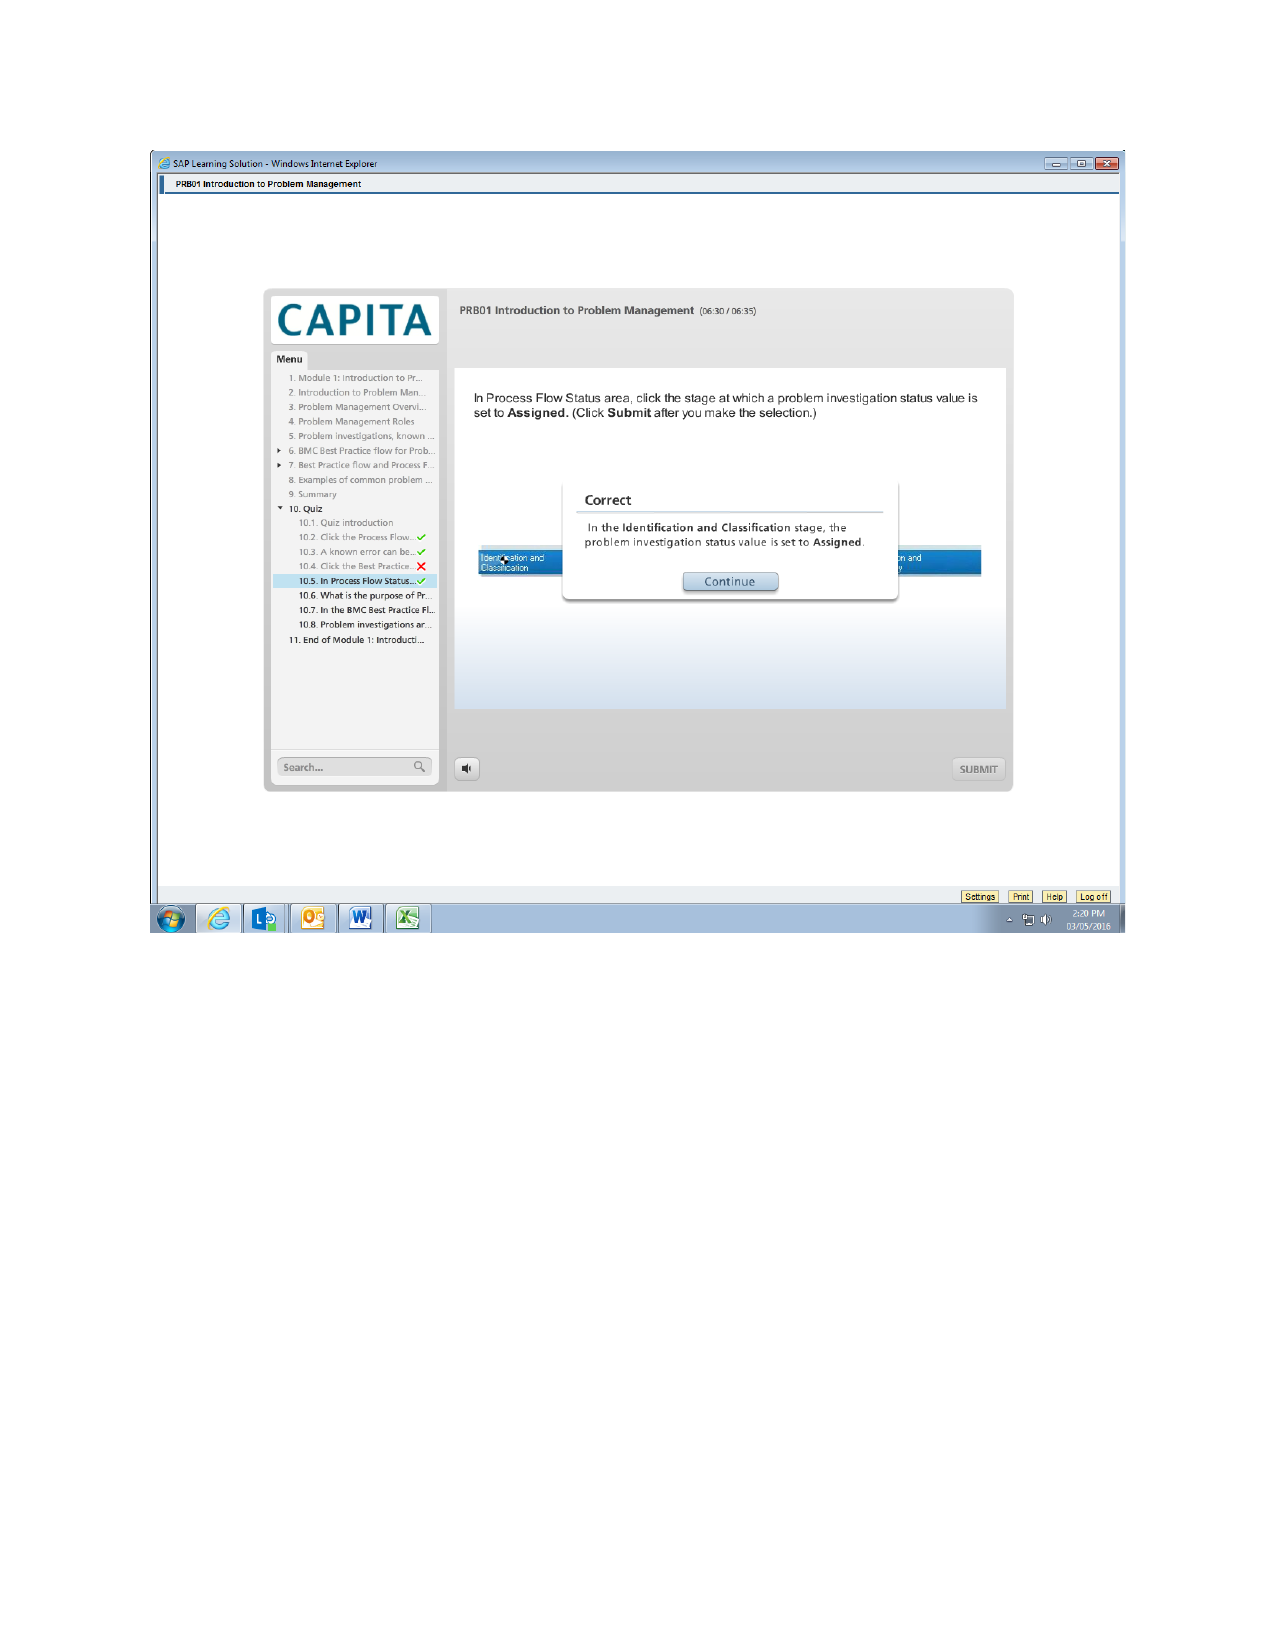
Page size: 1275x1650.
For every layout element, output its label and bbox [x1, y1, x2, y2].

picture [150, 150, 1125, 933]
